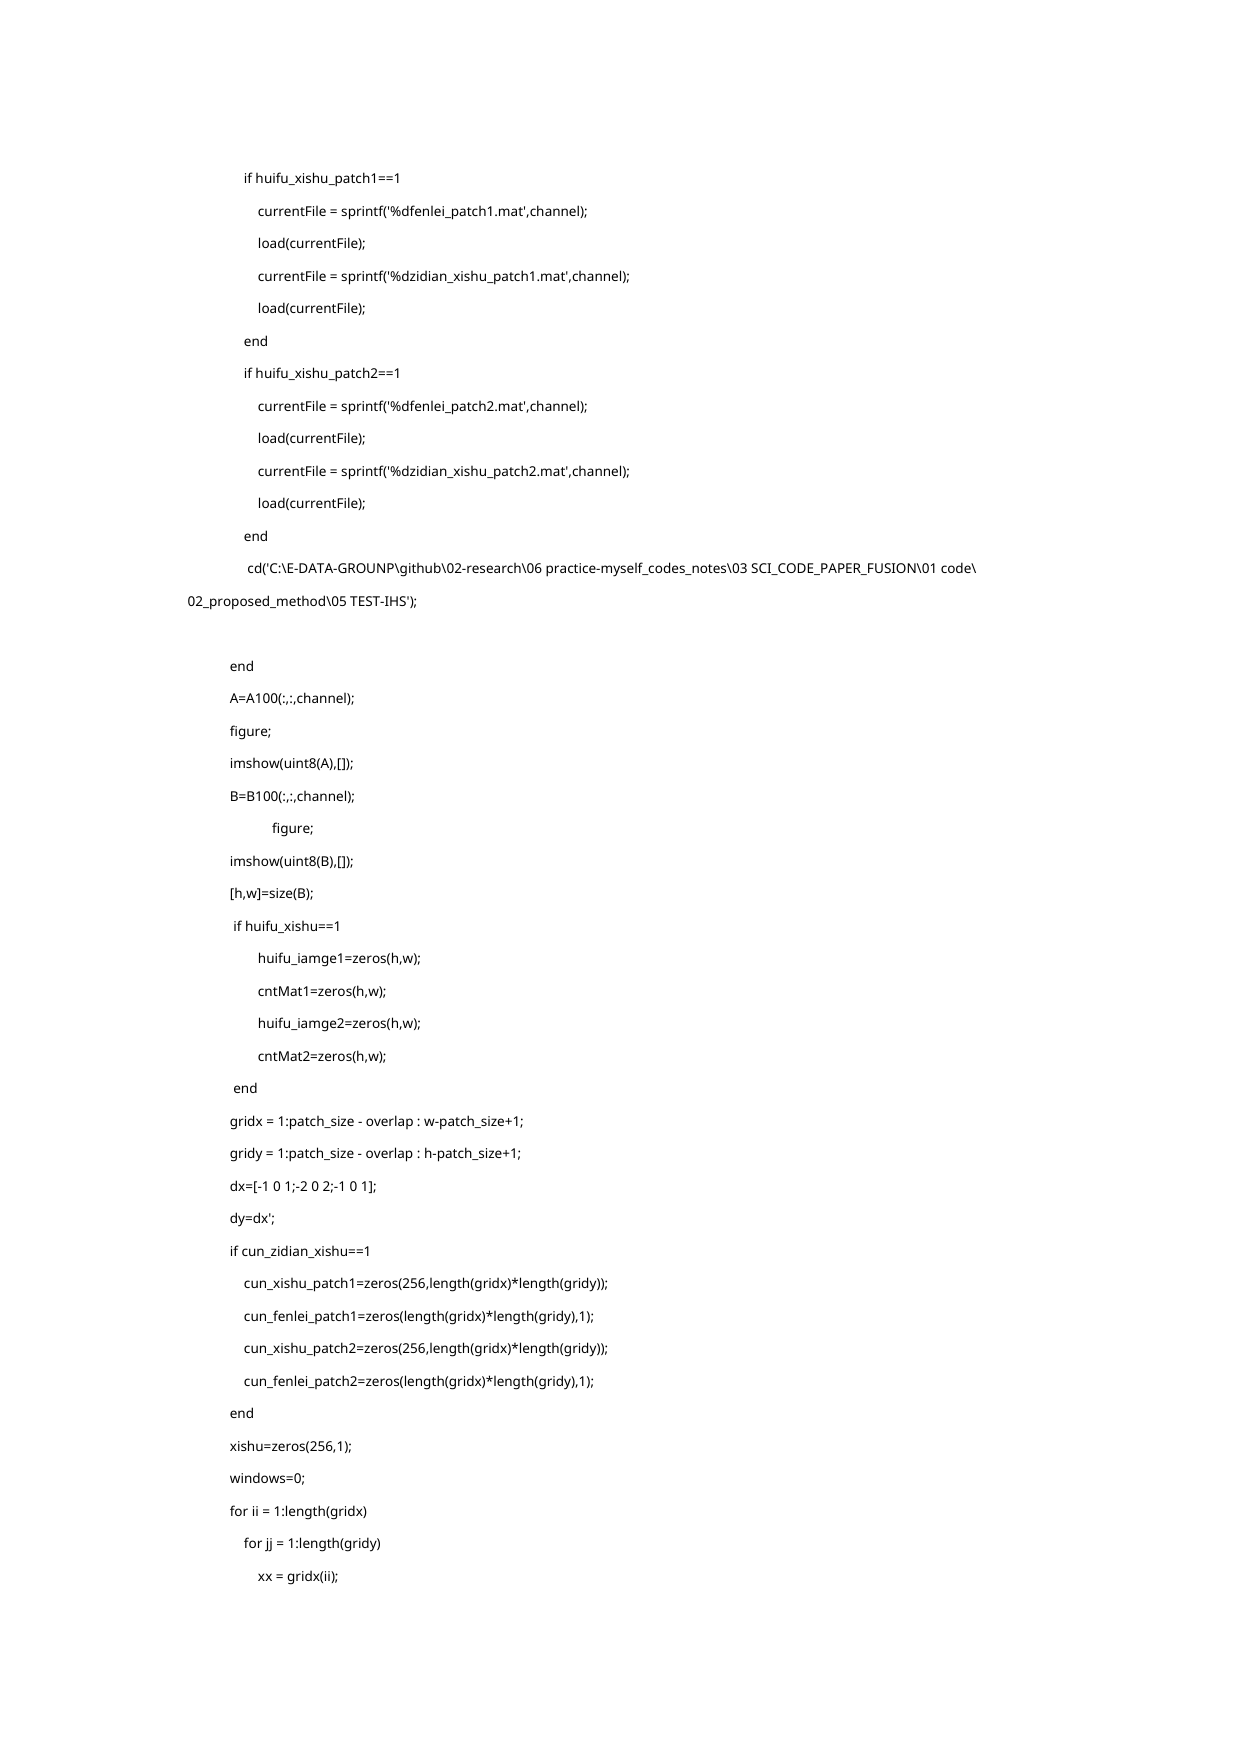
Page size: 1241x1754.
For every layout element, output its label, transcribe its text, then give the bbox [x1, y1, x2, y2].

text cun_fenlei_patch2=zeros(length(gridx)*length(gridy),1); [187, 1364, 1053, 1397]
text currentFile = sprintf('%dfenlei_patch2.mat',channel); [187, 389, 1053, 422]
text figure; [187, 812, 1053, 844]
text end [187, 649, 1053, 682]
text end [187, 519, 1053, 552]
text A=A100(:,:,channel); [187, 682, 1053, 714]
text cun_fenlei_patch1=zeros(length(gridx)*length(gridy),1); [187, 1299, 1053, 1332]
text if huifu_xishu_patch1==1 [187, 162, 1053, 194]
text B=B100(:,:,channel); [187, 779, 1053, 812]
text cd('C:\E-DATA-GROUNP\github\02-research\06 practice-myself_codes_notes\03 SCI_CODE_PAPER_FUSION\01 code\02_proposed_method\05 TEST-IHS'); [187, 552, 1053, 617]
text currentFile = sprintf('%dzidian_xishu_patch1.mat',channel); [187, 259, 1053, 292]
text imshow(uint8(A),[]); [187, 747, 1053, 779]
text gridx = 1:patch_size - overlap : w-patch_size+1; [187, 1104, 1053, 1137]
text imshow(uint8(B),[]); [187, 844, 1053, 877]
text [h,w]=size(B); [187, 877, 1053, 909]
text currentFile = sprintf('%dzidian_xishu_patch2.mat',channel); [187, 454, 1053, 487]
text cun_xishu_patch2=zeros(256,length(gridx)*length(gridy)); [187, 1332, 1053, 1364]
text if huifu_xishu_patch2==1 [187, 357, 1053, 389]
text huifu_iamge1=zeros(h,w); [187, 942, 1053, 974]
text cun_xishu_patch1=zeros(256,length(gridx)*length(gridy)); [187, 1267, 1053, 1299]
text load(currentFile); [187, 227, 1053, 259]
text cntMat1=zeros(h,w); [187, 974, 1053, 1007]
text end [187, 1072, 1053, 1104]
text load(currentFile); [187, 422, 1053, 454]
text if huifu_xishu==1 [187, 909, 1053, 942]
text xishu=zeros(256,1); [187, 1429, 1053, 1462]
text figure; [187, 714, 1053, 747]
text for ii = 1:length(gridx) [187, 1494, 1053, 1527]
text currentFile = sprintf('%dfenlei_patch1.mat',channel); [187, 194, 1053, 227]
text xx = gridx(ii); [187, 1559, 1053, 1592]
text dx=[-1 0 1;-2 0 2;-1 0 1]; [187, 1169, 1053, 1202]
text end [187, 1397, 1053, 1429]
text for jj = 1:length(gridy) [187, 1527, 1053, 1559]
text windows=0; [187, 1462, 1053, 1494]
text load(currentFile); [187, 292, 1053, 324]
text gridy = 1:patch_size - overlap : h-patch_size+1; [187, 1137, 1053, 1169]
text if cun_zidian_xishu==1 [187, 1234, 1053, 1267]
text cntMat2=zeros(h,w); [187, 1039, 1053, 1072]
text huifu_iamge2=zeros(h,w); [187, 1007, 1053, 1039]
text dy=dx'; [187, 1202, 1053, 1234]
text load(currentFile); [187, 487, 1053, 519]
text end [187, 324, 1053, 357]
